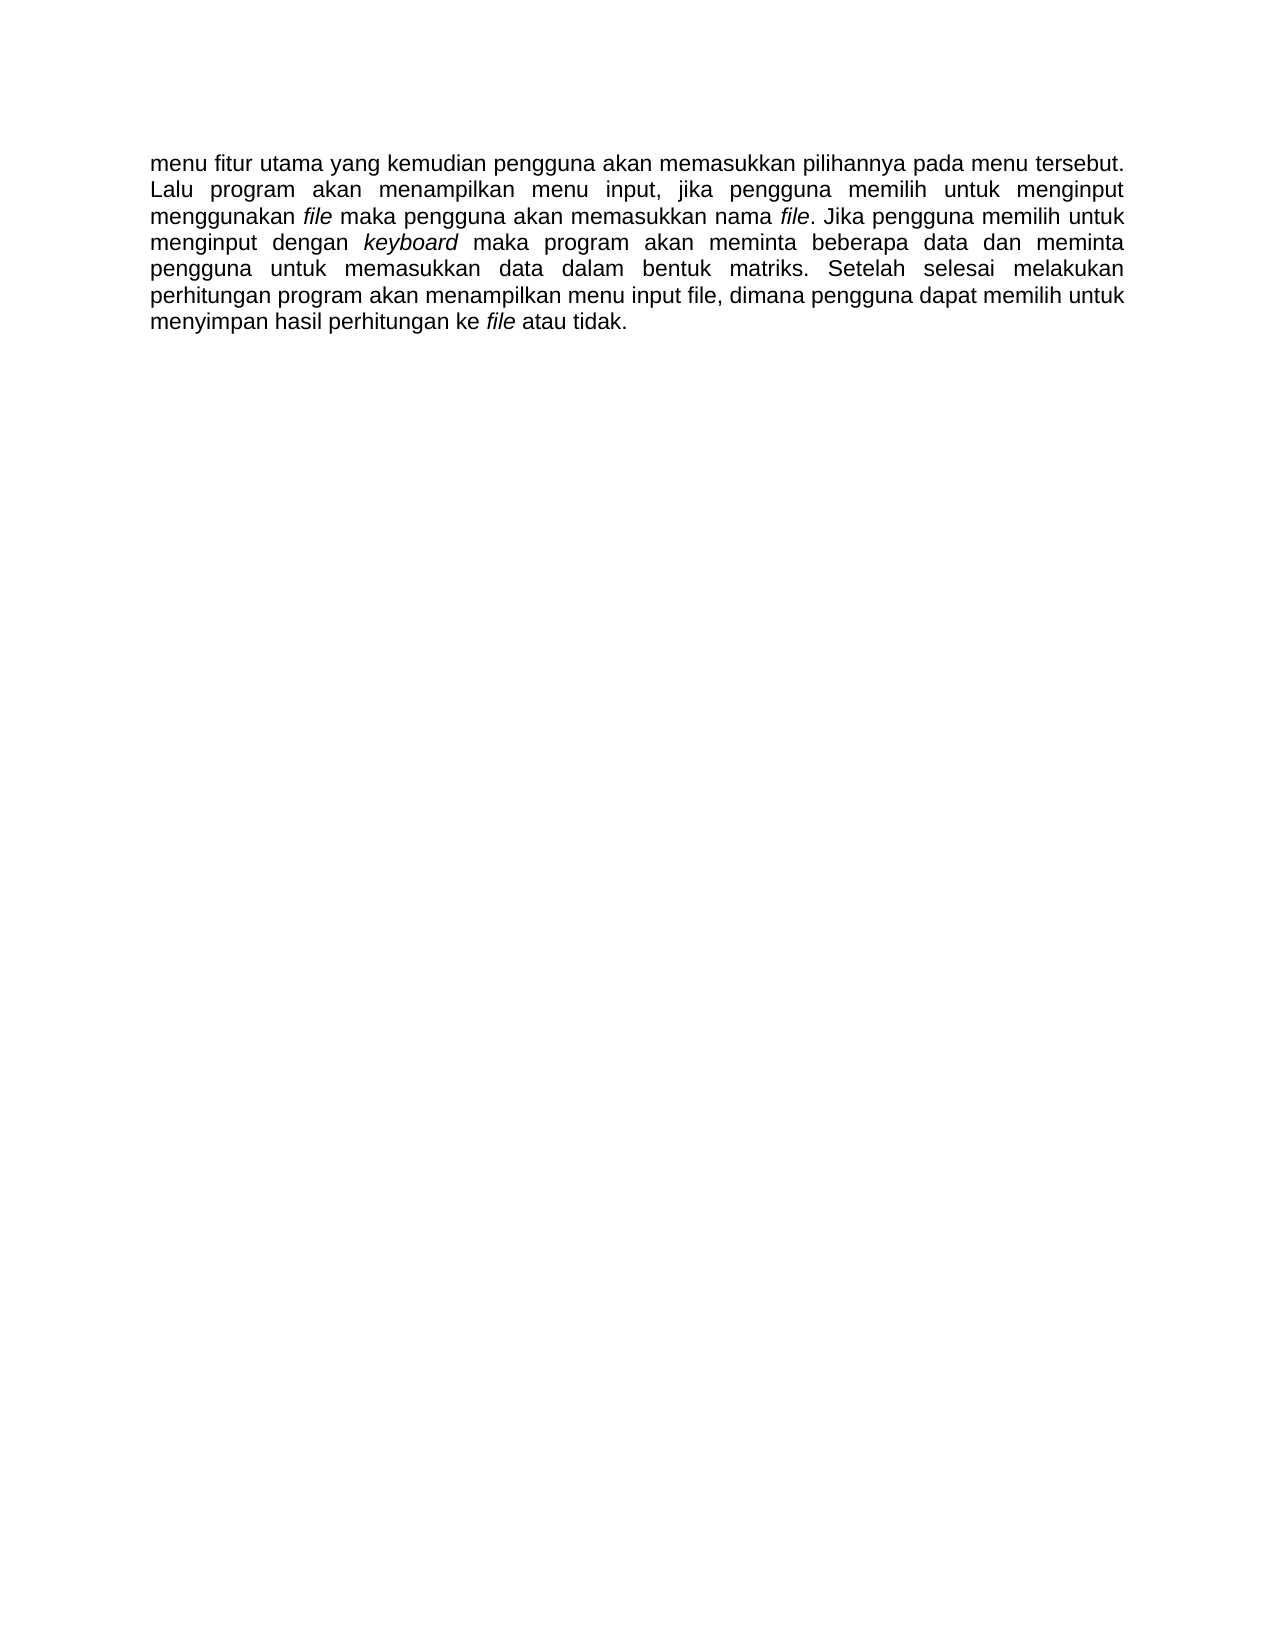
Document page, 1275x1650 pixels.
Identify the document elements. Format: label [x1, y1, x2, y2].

text [150, 150, 1125, 334]
